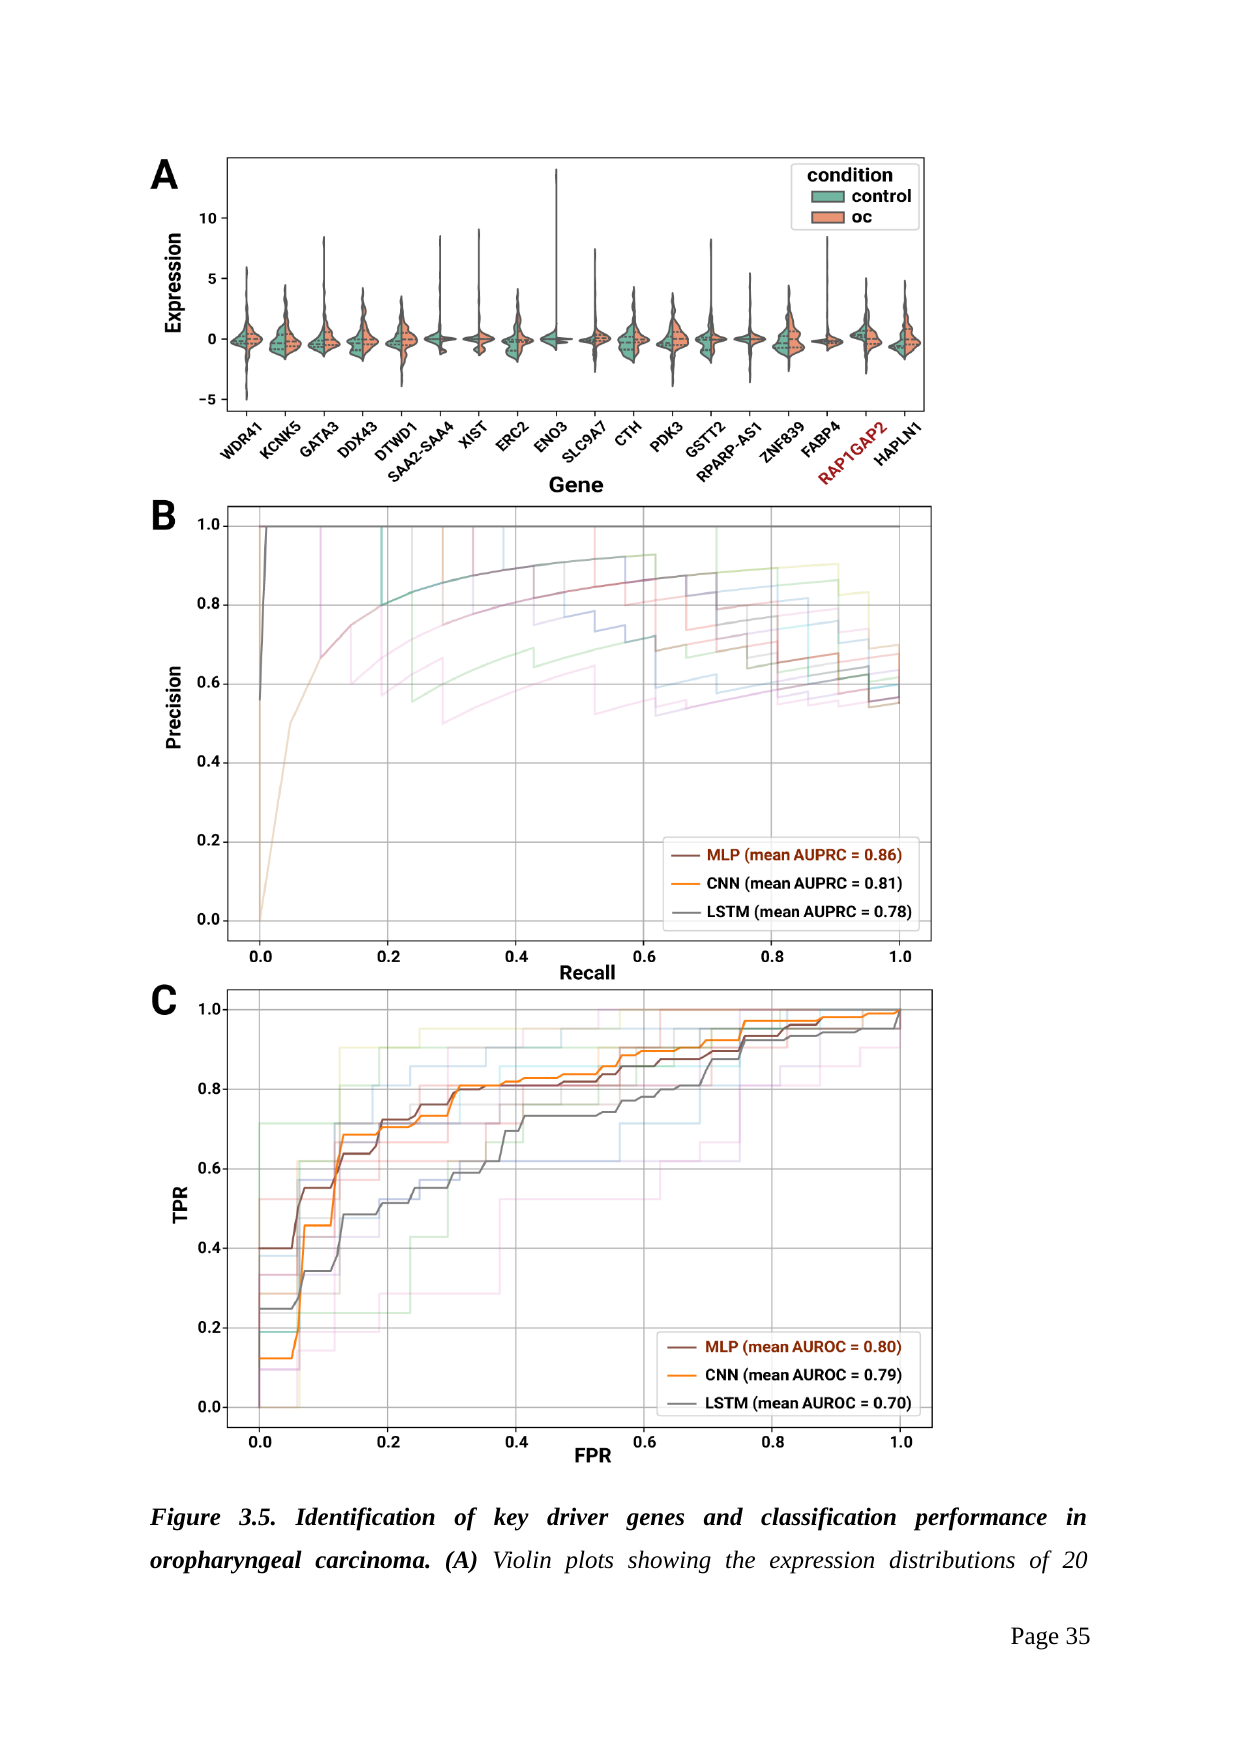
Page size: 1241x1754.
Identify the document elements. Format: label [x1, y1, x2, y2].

picture [150, 150, 947, 1469]
text [150, 1502, 1090, 1574]
